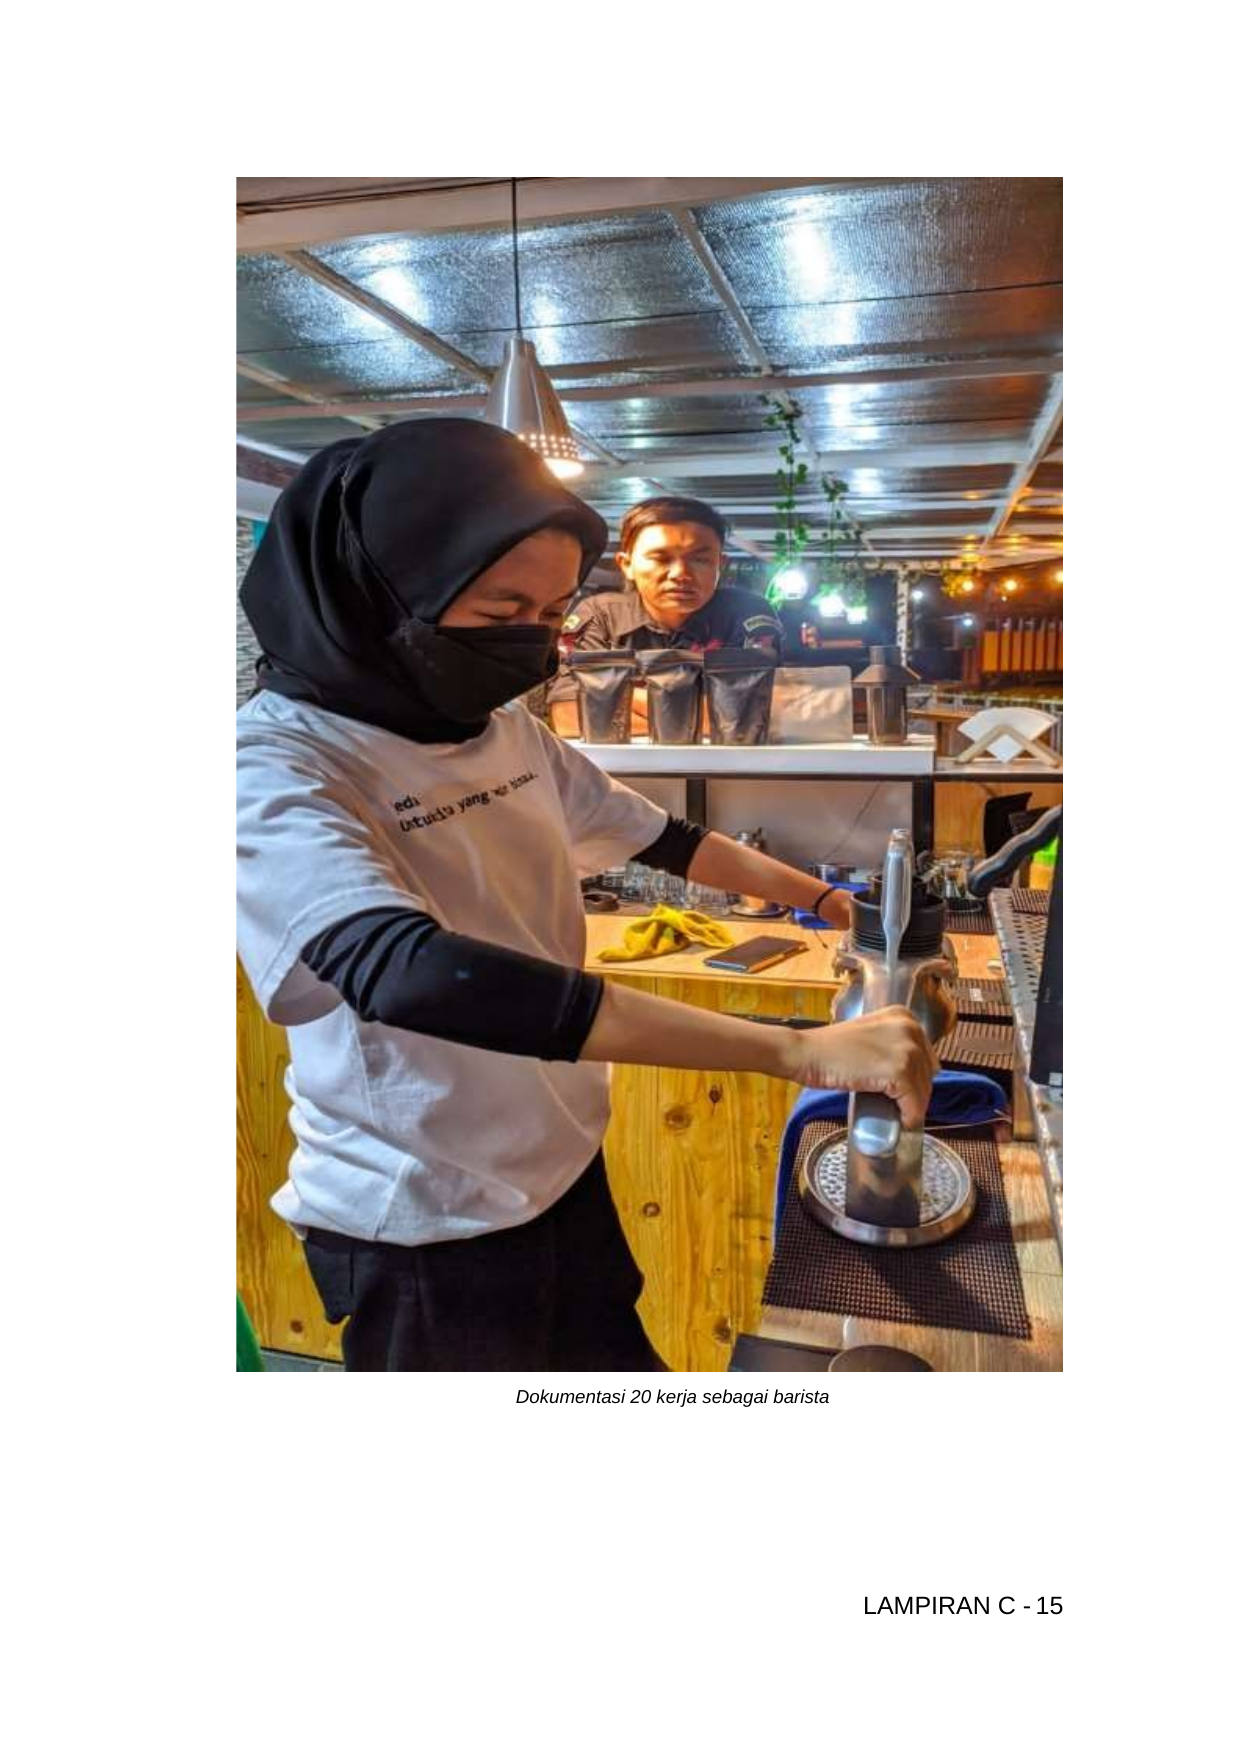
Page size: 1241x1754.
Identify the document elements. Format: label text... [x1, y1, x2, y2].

subtitle Dokumentasi 20 kerja sebagai barista [516, 1386, 1063, 1408]
picture [236, 177, 1063, 1372]
